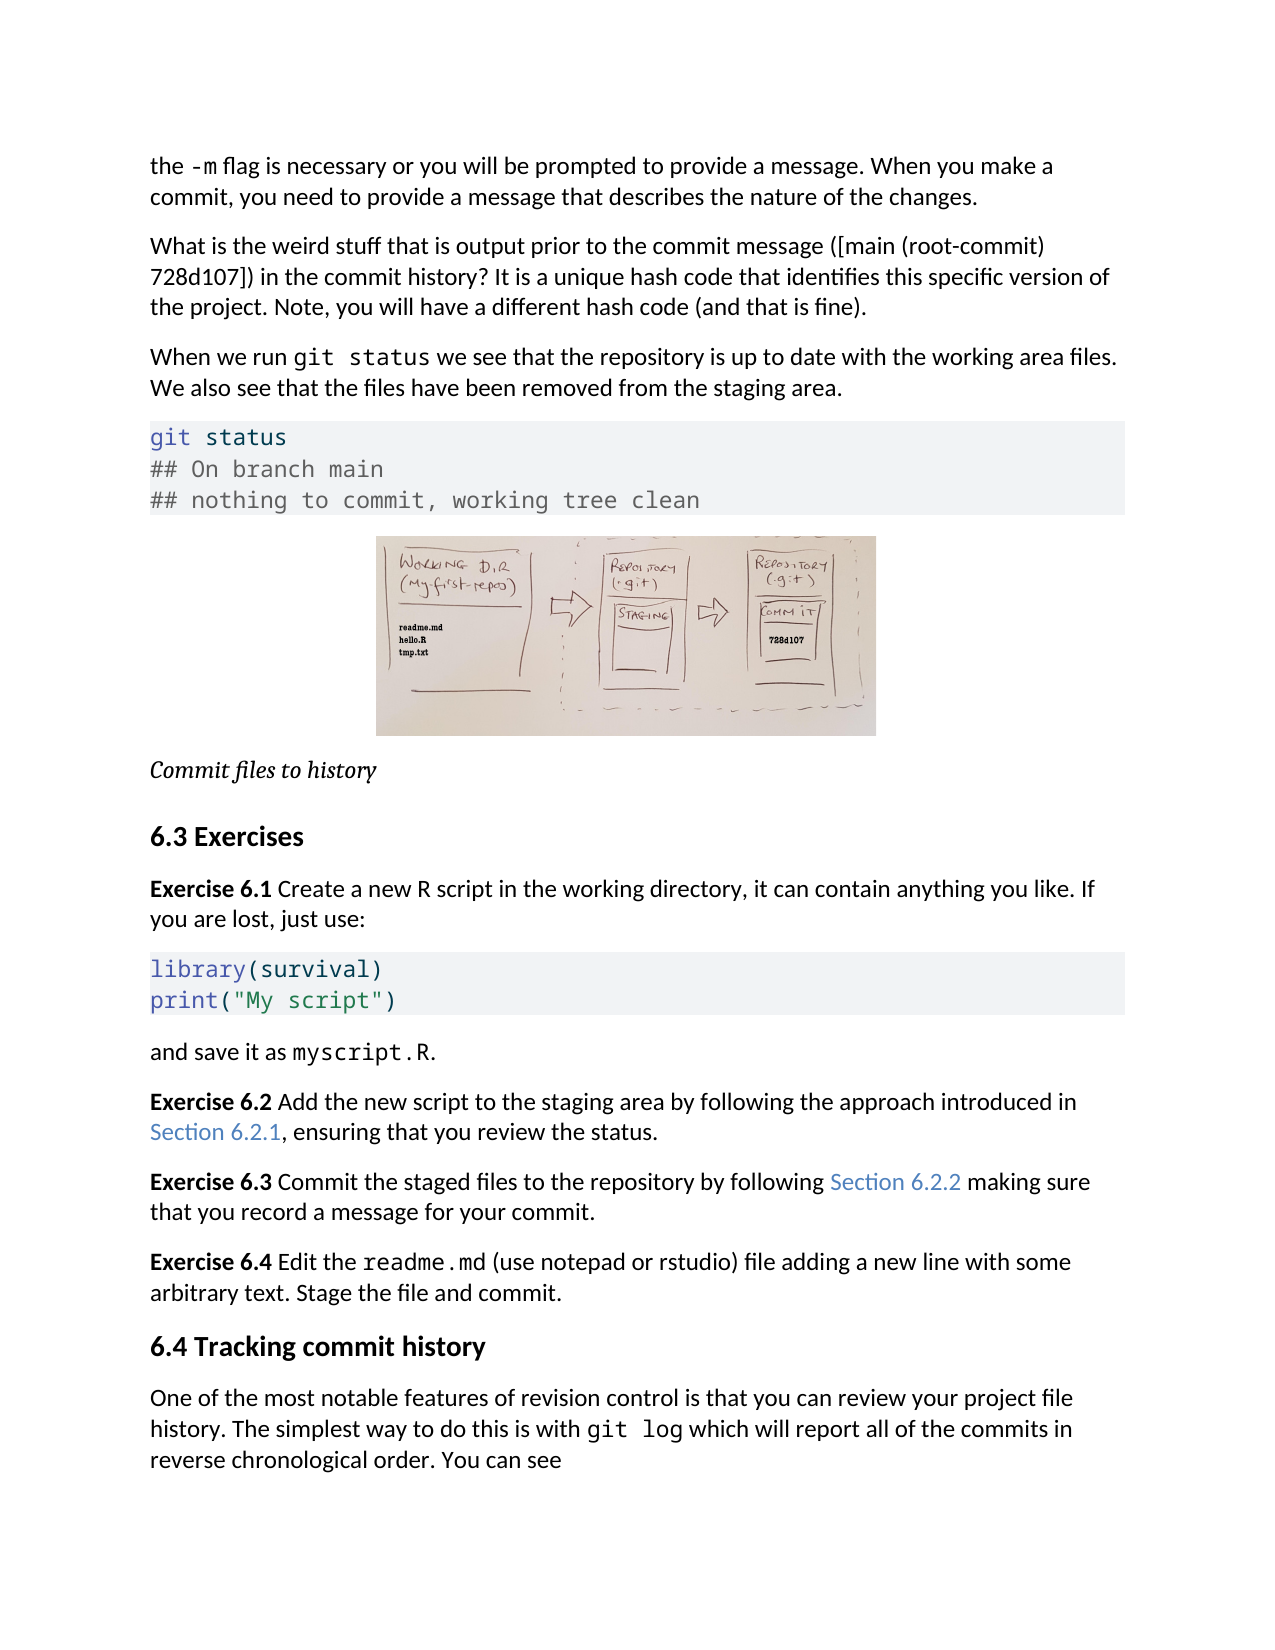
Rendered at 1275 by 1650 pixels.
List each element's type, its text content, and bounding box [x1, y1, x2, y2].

text Exercise 6.2 Add the new script to the staging area by following the approach introduced in Section 6.2.1, ensuring that you review the status. [150, 1086, 1125, 1147]
text Exercise 6.3 Commit the staged files to the repository by following Section 6.2.2 making sure that you record a message for your commit. [150, 1166, 1125, 1227]
subtitle 6.4 Tracking commit history [150, 1328, 1125, 1364]
subtitle 6.3 Exercises [150, 818, 1125, 854]
table_header Commit files to history [139, 536, 1114, 797]
text and save it as myscript.R. [150, 1036, 1125, 1067]
text library(survival) print("My script") [150, 952, 1125, 1015]
text git status ## On branch main ## nothing to commit, working tree clean [287, 421, 1125, 515]
text One of the most notable features of revision control is that you can review your project file history. The simplest way to do this is with git log which will report all of the commits in reverse chronological order. You can see [150, 1382, 1125, 1475]
text What is the weird stuff that is output prior to the commit message ([main (root-commit) 728d107]) in the commit history? It is a unique hash code that identifies this specific version of the project. Note, you will have a different hash code (and that is fine). [150, 231, 1125, 322]
text Exercise 6.4 Edit the readme.md (use notepad or rstudio) file adding a new line with some arbitrary text. Stage the file and commit. [150, 1245, 1125, 1307]
text the -m flag is necessary or you will be prompted to provide a message. When you make a commit, you need to provide a message that describes the nature of the changes. [150, 150, 1125, 212]
text Exercise 6.1 Create a new R script in the working directory, it can contain anything you like. If you are lost, just use: [150, 873, 1125, 934]
picture [376, 536, 877, 736]
text When we run git status we see that the repository is up to date with the working area files. We also see that the files have been removed from the staging area. [150, 341, 1125, 403]
